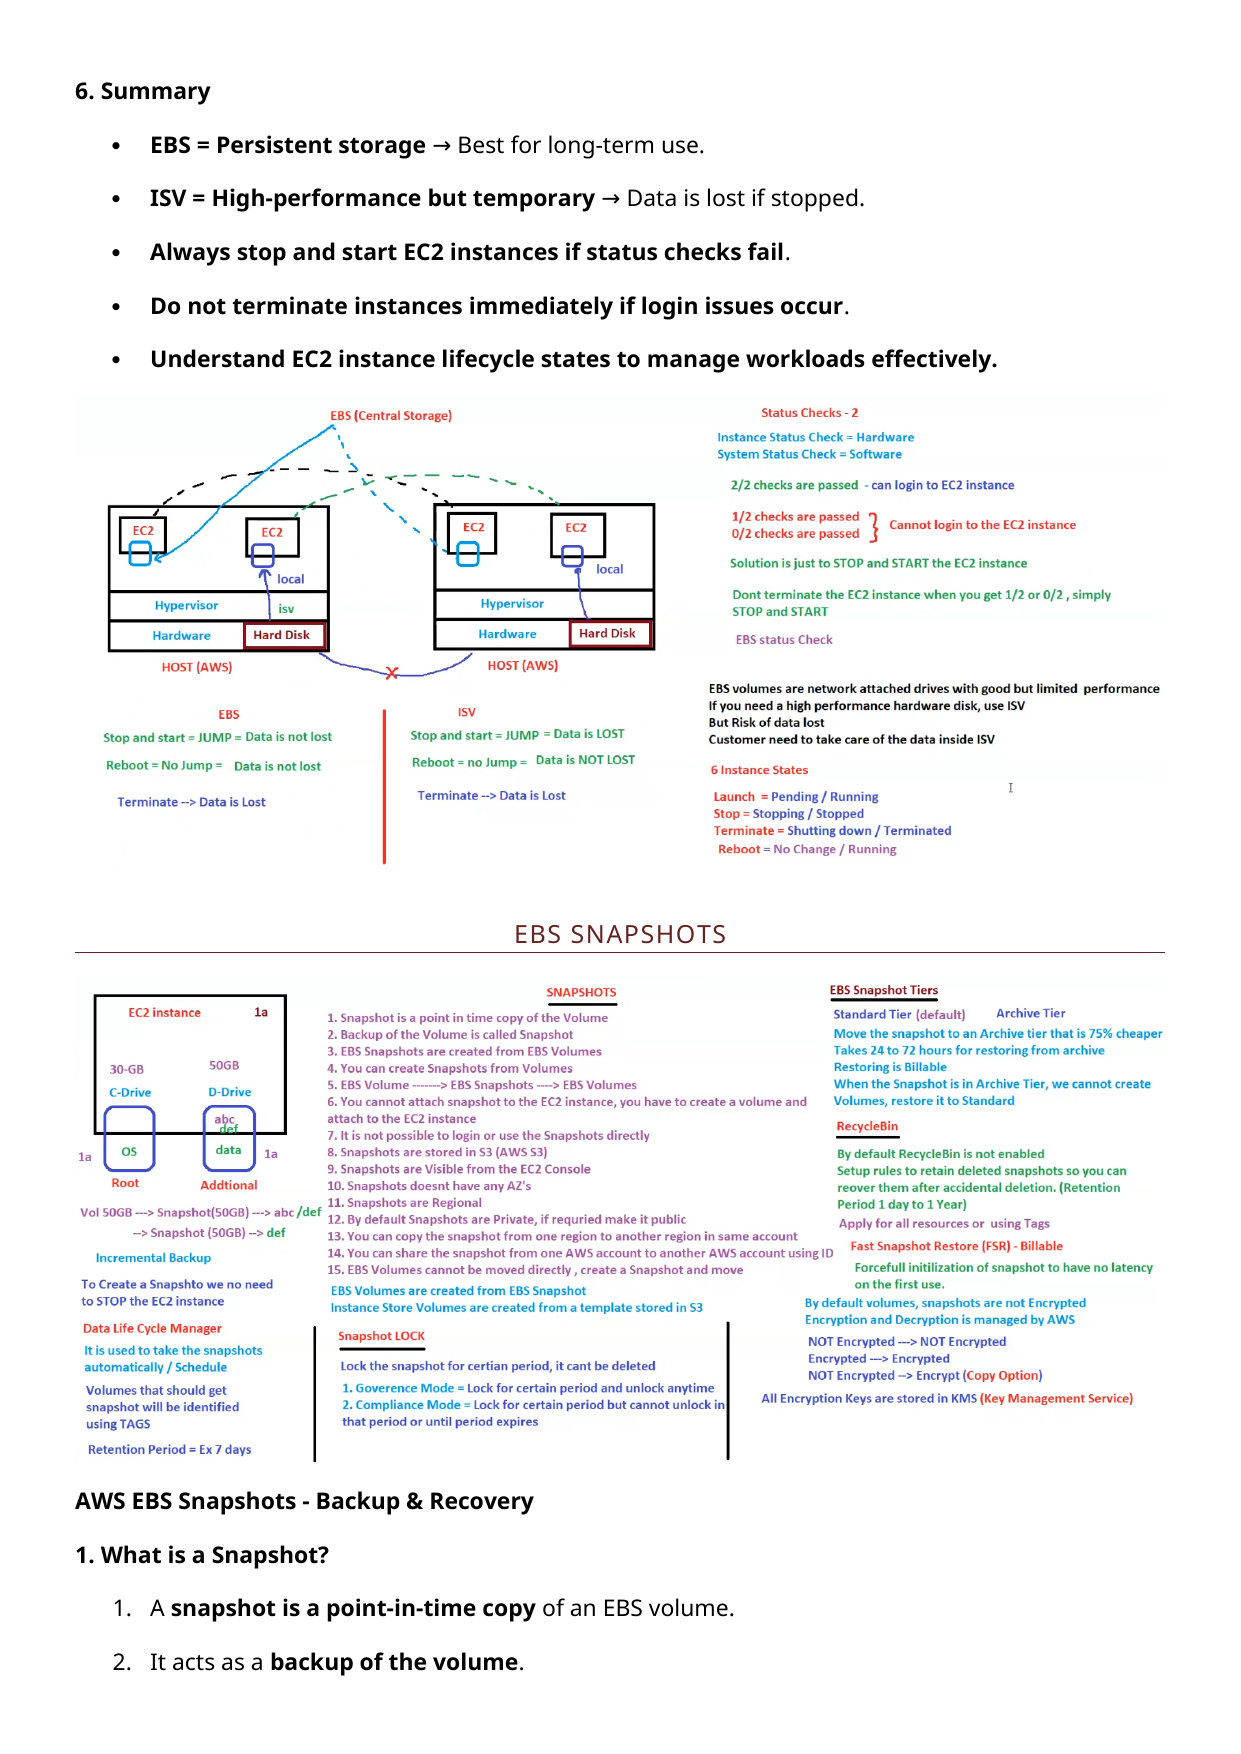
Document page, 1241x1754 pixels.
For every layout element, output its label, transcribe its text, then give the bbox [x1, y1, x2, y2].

list Understand EC2 instance lifecycle states to manage workloads effectively. [112, 343, 1165, 374]
list Do not terminate instances immediately if login issues occur. [112, 289, 1165, 321]
list A snapshot is a point-in-time copy of an EBS volume. [112, 1592, 1165, 1623]
picture [75, 976, 1166, 1463]
picture [75, 396, 1166, 873]
text AWS EBS Snapshots - Backup & Recovery [75, 1485, 1165, 1516]
subtitle EBS Snapshots [75, 916, 1165, 952]
list ISV = High-performance but temporary → Data is lost if stopped. [112, 182, 1165, 213]
list It acts as a backup of the volume. [112, 1646, 1165, 1677]
list EBS = Persistent storage → Best for long-term use. [112, 129, 1165, 160]
text 1. What is a Snapshot? [75, 1539, 1165, 1570]
list Always stop and start EC2 instances if status checks fail. [112, 236, 1165, 267]
text 6. Summary [75, 75, 1165, 106]
